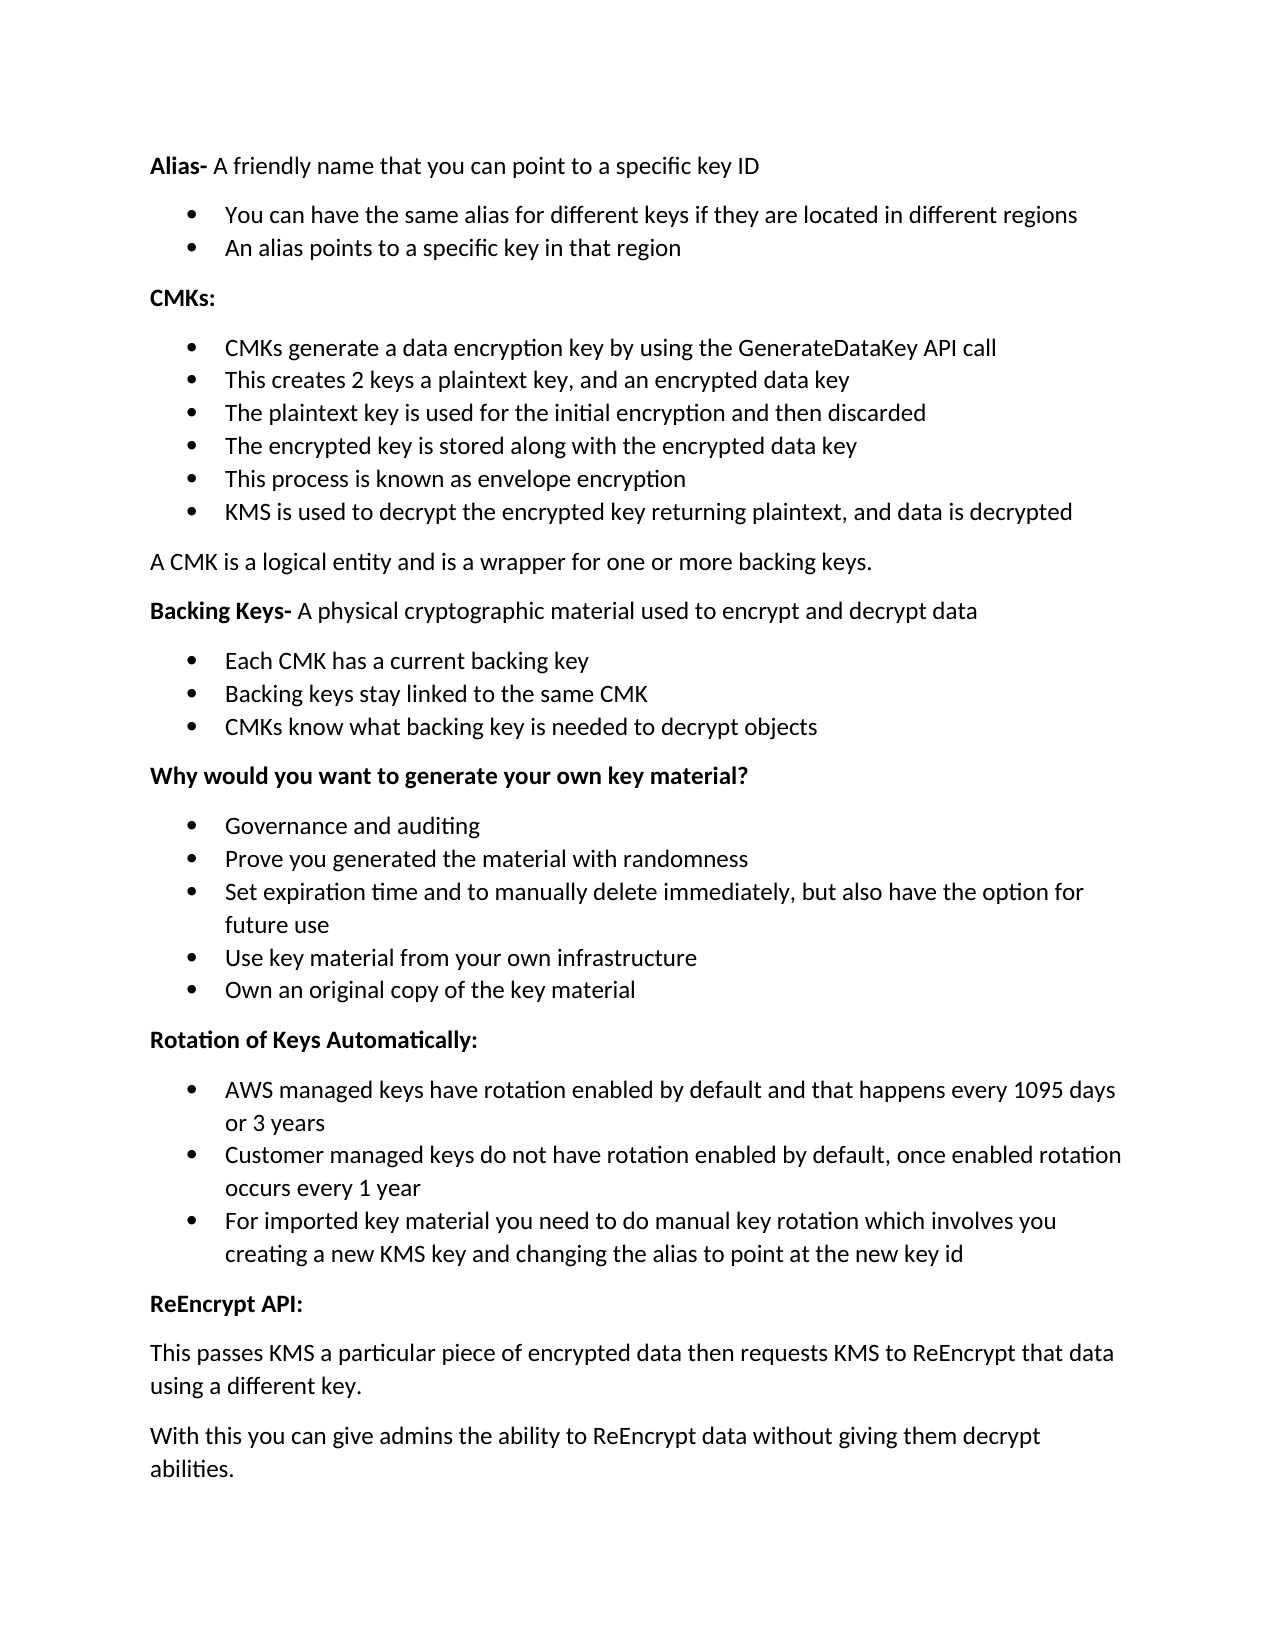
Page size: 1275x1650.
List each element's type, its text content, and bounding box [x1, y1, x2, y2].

list This process is known as envelope encryption [187, 463, 1125, 494]
text Backing Keys- A physical cryptographic material used to encrypt and decrypt data [150, 595, 1125, 626]
list You can have the same alias for different keys if they are located in different regions [187, 199, 1125, 230]
list The plaintext key is used for the initial encryption and then discarded [187, 397, 1125, 428]
list AWS managed keys have rotation enabled by default and that happens every 1095 days or 3 years [187, 1074, 1125, 1137]
text CMKs: [150, 282, 1125, 313]
list Set expiration time and to manually delete immediately, but also have the option for future use [187, 876, 1125, 939]
text With this you can give admins the ability to ReEncrypt data without giving them decrypt abilities. [150, 1420, 1125, 1483]
list This creates 2 keys a plaintext key, and an encrypted data key [187, 364, 1125, 395]
list CMKs generate a data encryption key by using the GenerateDataKey API call [187, 332, 1125, 362]
list The encrypted key is stored along with the encrypted data key [187, 430, 1125, 461]
list Own an original copy of the key material [187, 974, 1125, 1005]
list For imported key material you need to do manual key rotation which involves you creating a new KMS key and changing the alias to point at the new key id [187, 1205, 1125, 1269]
list Each CMK has a current backing key [187, 645, 1125, 676]
text Rotation of Keys Automatically: [150, 1024, 1125, 1055]
list CMKs know what backing key is needed to decrypt objects [187, 711, 1125, 741]
list Backing keys stay linked to the same CMK [187, 678, 1125, 708]
text This passes KMS a particular piece of encrypted data then requests KMS to ReEncrypt that data using a different key. [150, 1337, 1125, 1401]
list Governance and auditing [187, 810, 1125, 841]
text A CMK is a logical entity and is a wrapper for one or more backing keys. [150, 546, 1125, 576]
list KMS is used to decrypt the encrypted key returning plaintext, and data is decrypted [187, 496, 1125, 527]
list Use key material from your own infrastructure [187, 942, 1125, 972]
text ReEncrypt API: [150, 1288, 1125, 1318]
list An alias points to a specific key in that region [187, 232, 1125, 263]
list Customer managed keys do not have rotation enabled by default, once enabled rotation occurs every 1 year [187, 1139, 1125, 1203]
text Alias- A friendly name that you can point to a specific key ID [150, 150, 1125, 181]
list Prove you generated the material with randomness [187, 843, 1125, 873]
text Why would you want to generate your own key material? [150, 760, 1125, 791]
